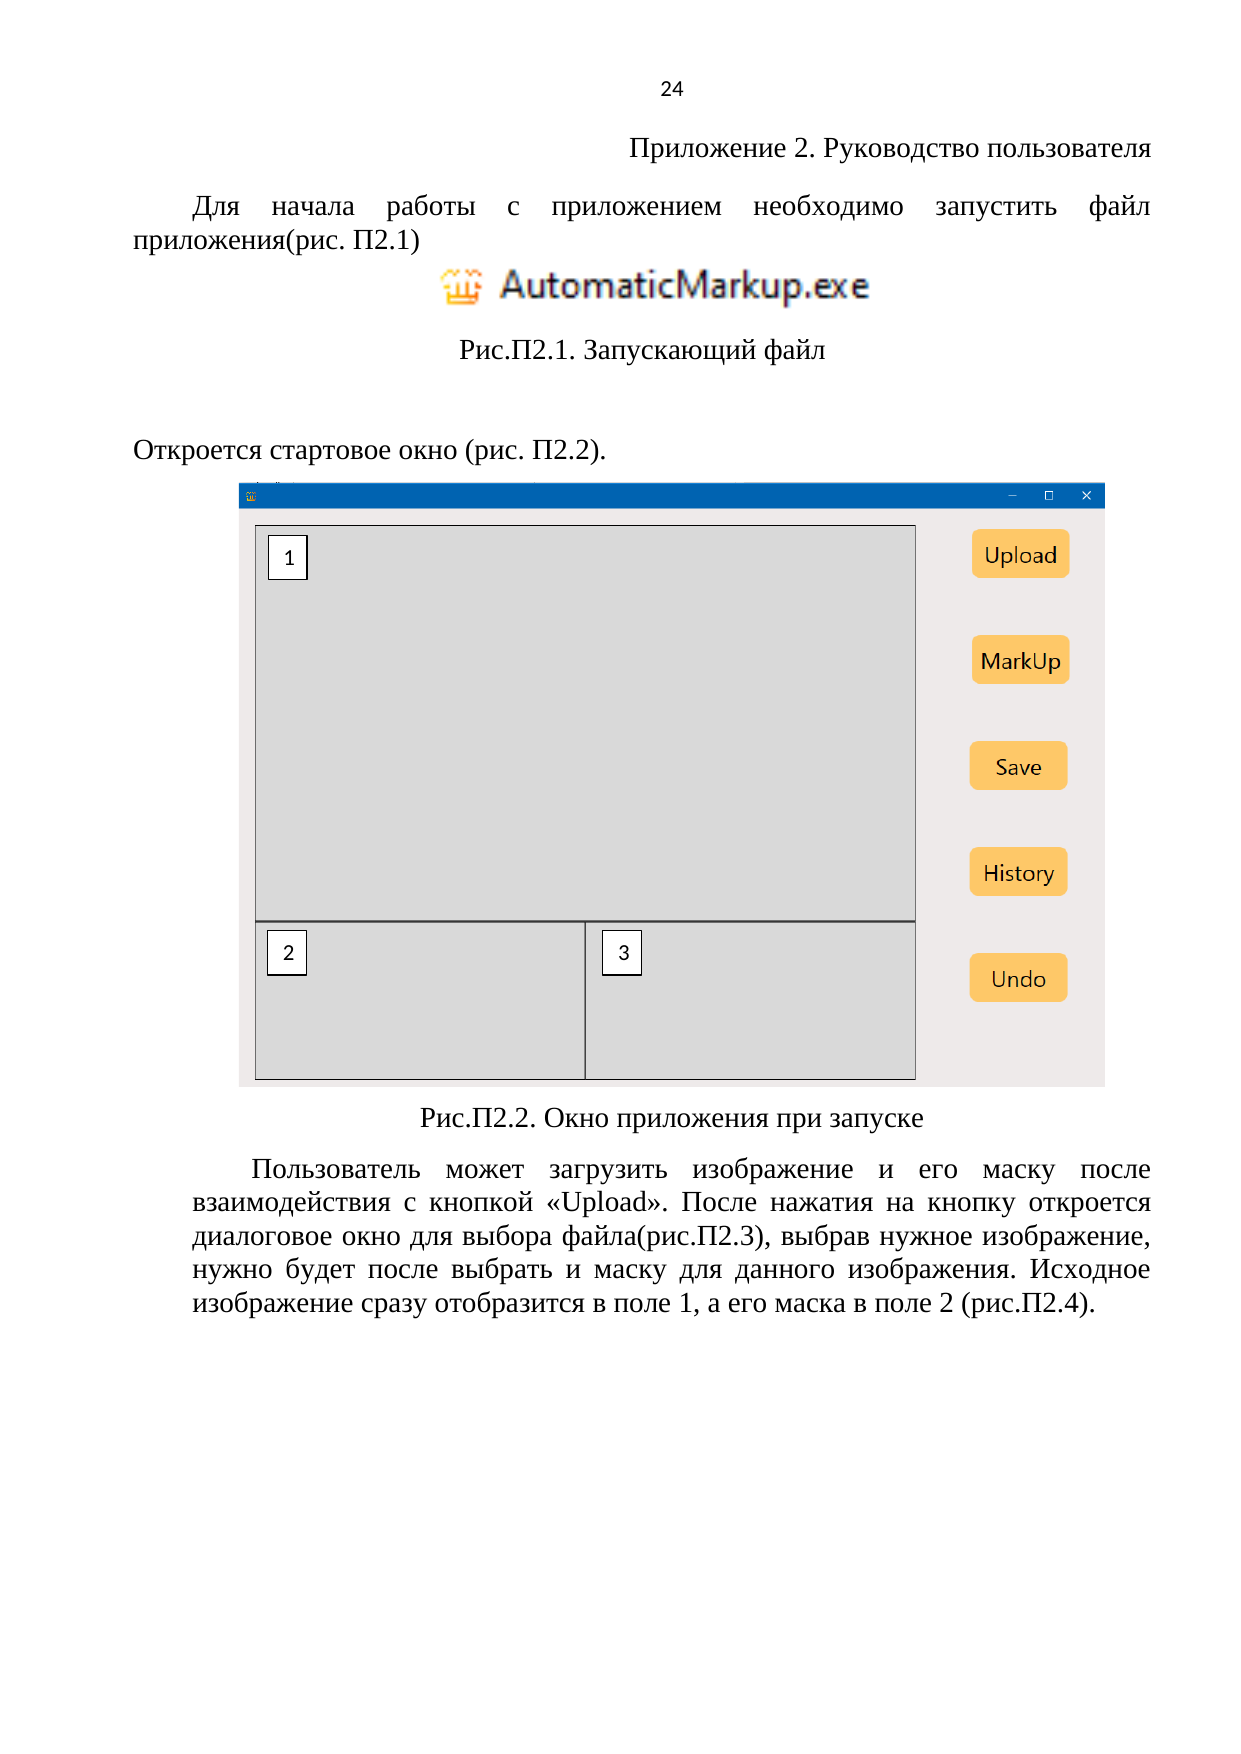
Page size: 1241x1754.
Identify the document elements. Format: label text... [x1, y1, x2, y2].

text Откроется стартовое окно (рис. П2.2). [133, 432, 1152, 466]
picture [238, 482, 1105, 1087]
text Рис.П2.1. Запускающий файл [133, 332, 1152, 365]
picture [398, 255, 887, 318]
subtitle Приложение 2. Руководство пользователя [192, 130, 1152, 163]
text Рис.П2.2. Окно приложения при запуске [192, 1101, 1152, 1134]
text Пользователь может загрузить изображение и его маску после взаимодействия с кнопкой «Upload». После нажатия на кнопку откроется диалоговое окно для выбора файла(рис.П2.3), выбрав нужное изображение, нужно будет после выбрать и маску для данного изображения. Исходное изображение сразу отобразится в поле 1, а его маска в поле 2 (рис.П2.4). [192, 1151, 1152, 1319]
text Для начала работы с приложением необходимо запустить файл приложения(рис. П2.1) [133, 188, 1152, 256]
